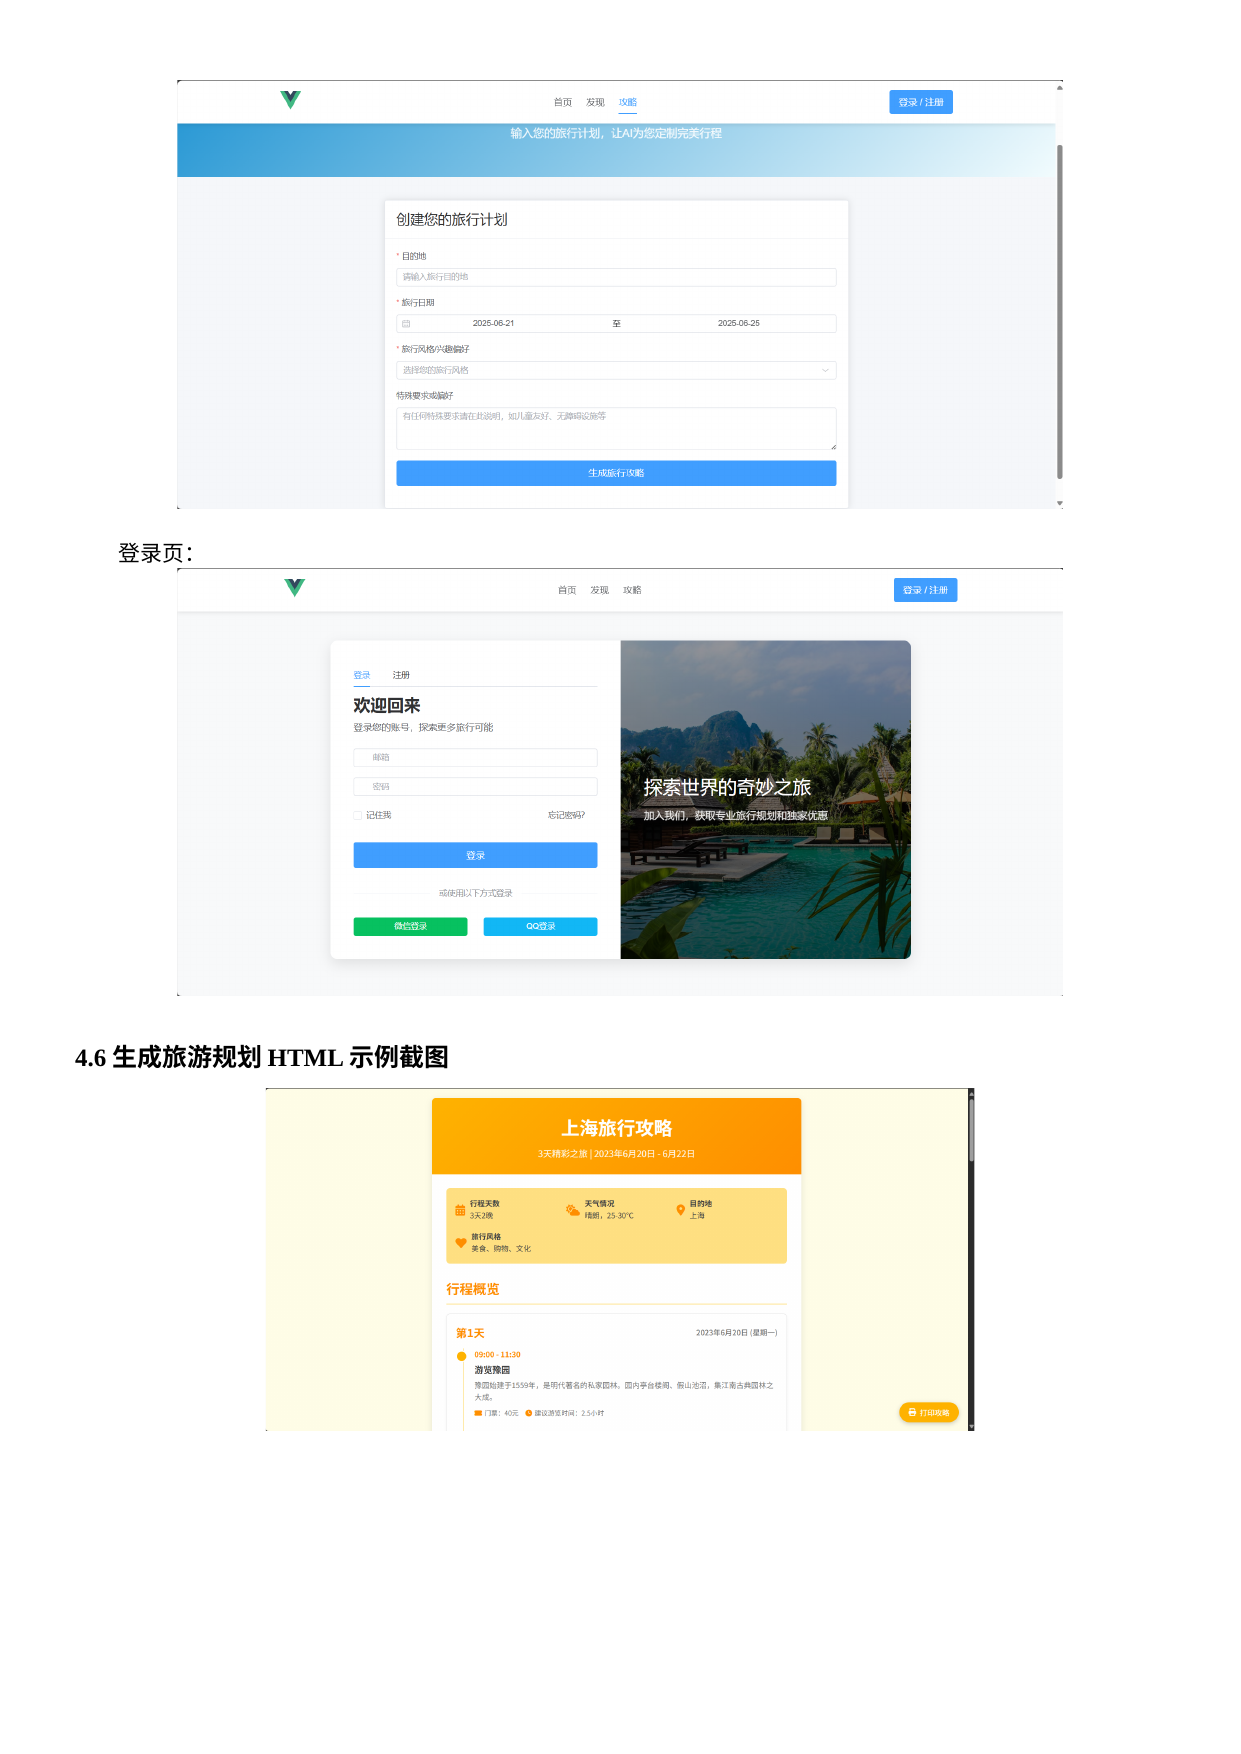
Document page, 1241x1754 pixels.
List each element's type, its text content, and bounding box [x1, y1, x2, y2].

text 4.6 生成旅游规划HTML示例截图 [75, 1023, 1165, 1088]
picture [265, 1088, 975, 1431]
text 登录页： [75, 536, 1165, 568]
picture [177, 568, 1063, 996]
picture [177, 80, 1063, 509]
